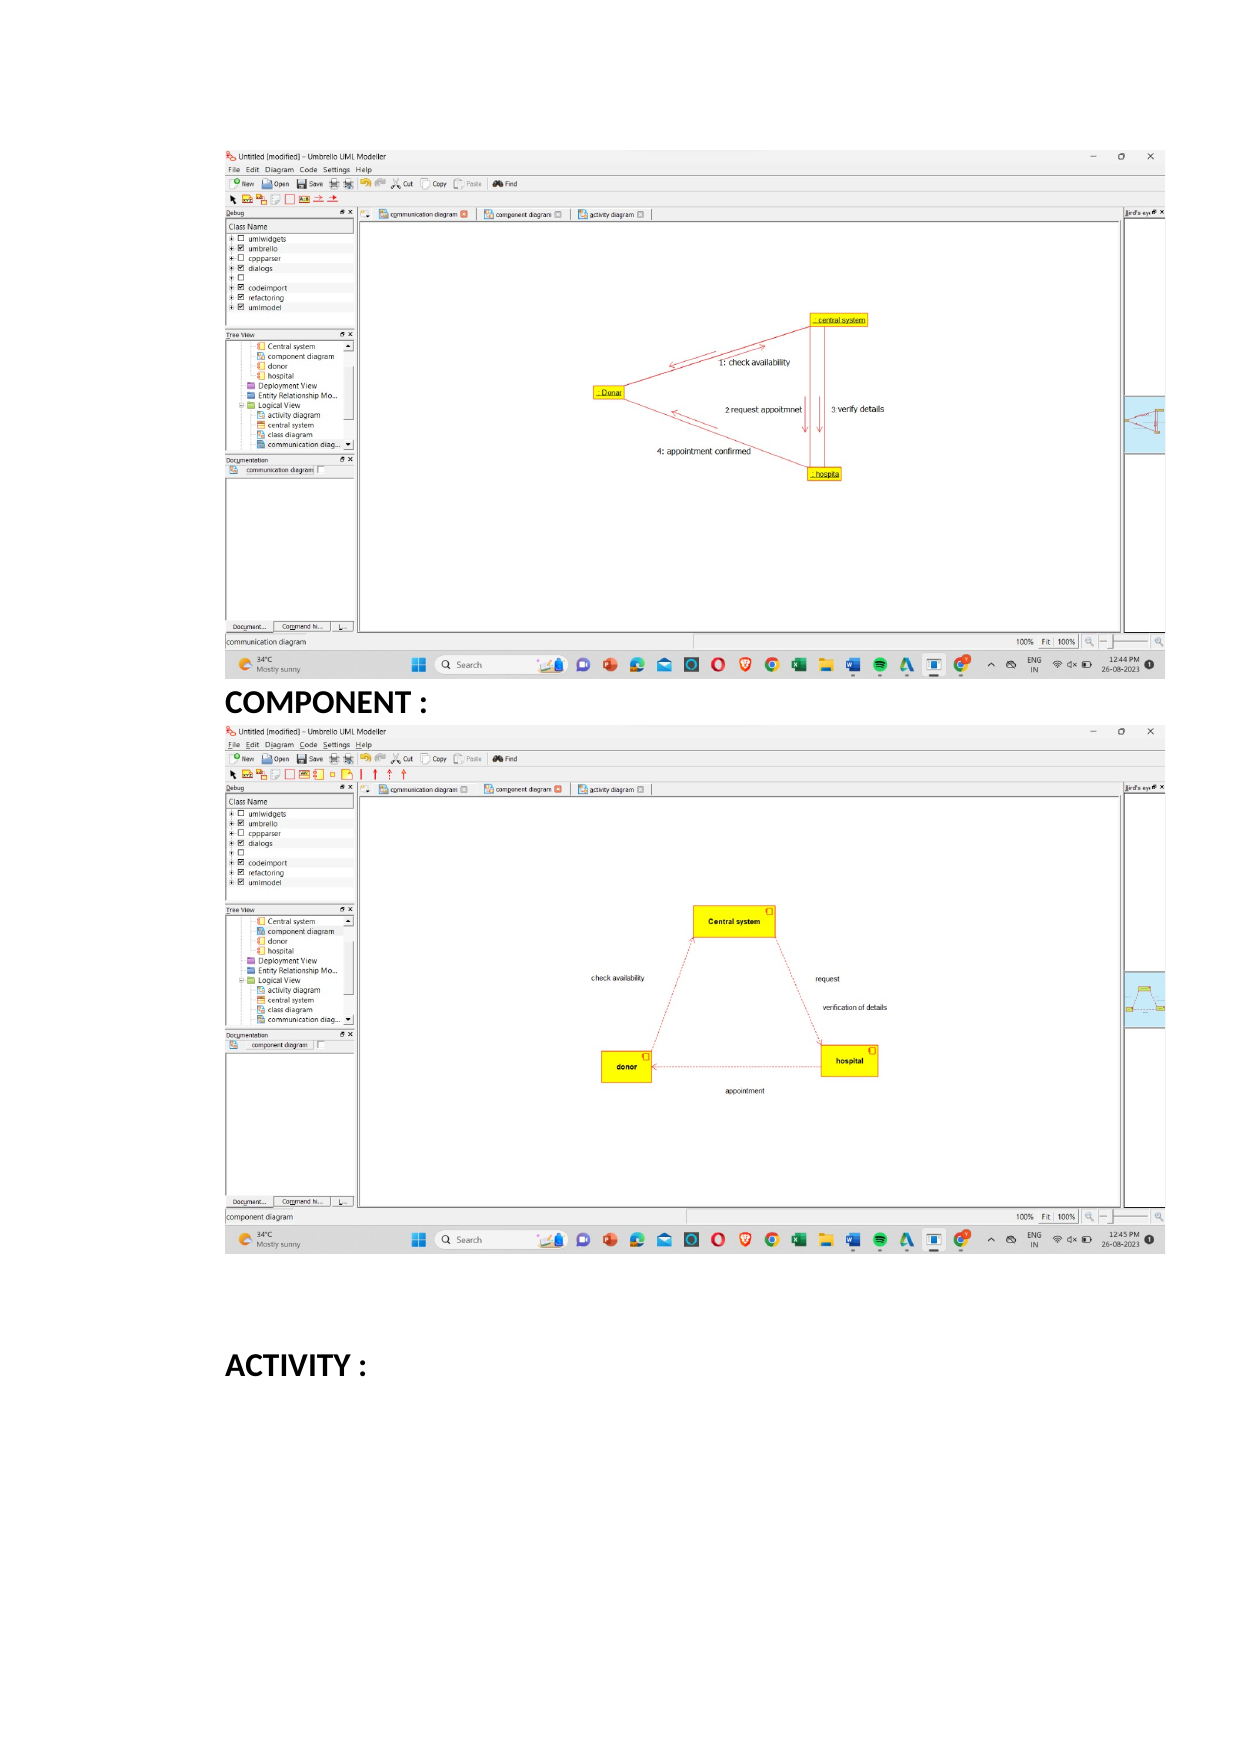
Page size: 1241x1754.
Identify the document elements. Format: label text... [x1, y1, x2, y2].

picture [225, 150, 1166, 679]
list ACTIVITY : [225, 1344, 1090, 1385]
picture [225, 725, 1166, 1254]
list COMPONENT : [225, 681, 1090, 722]
